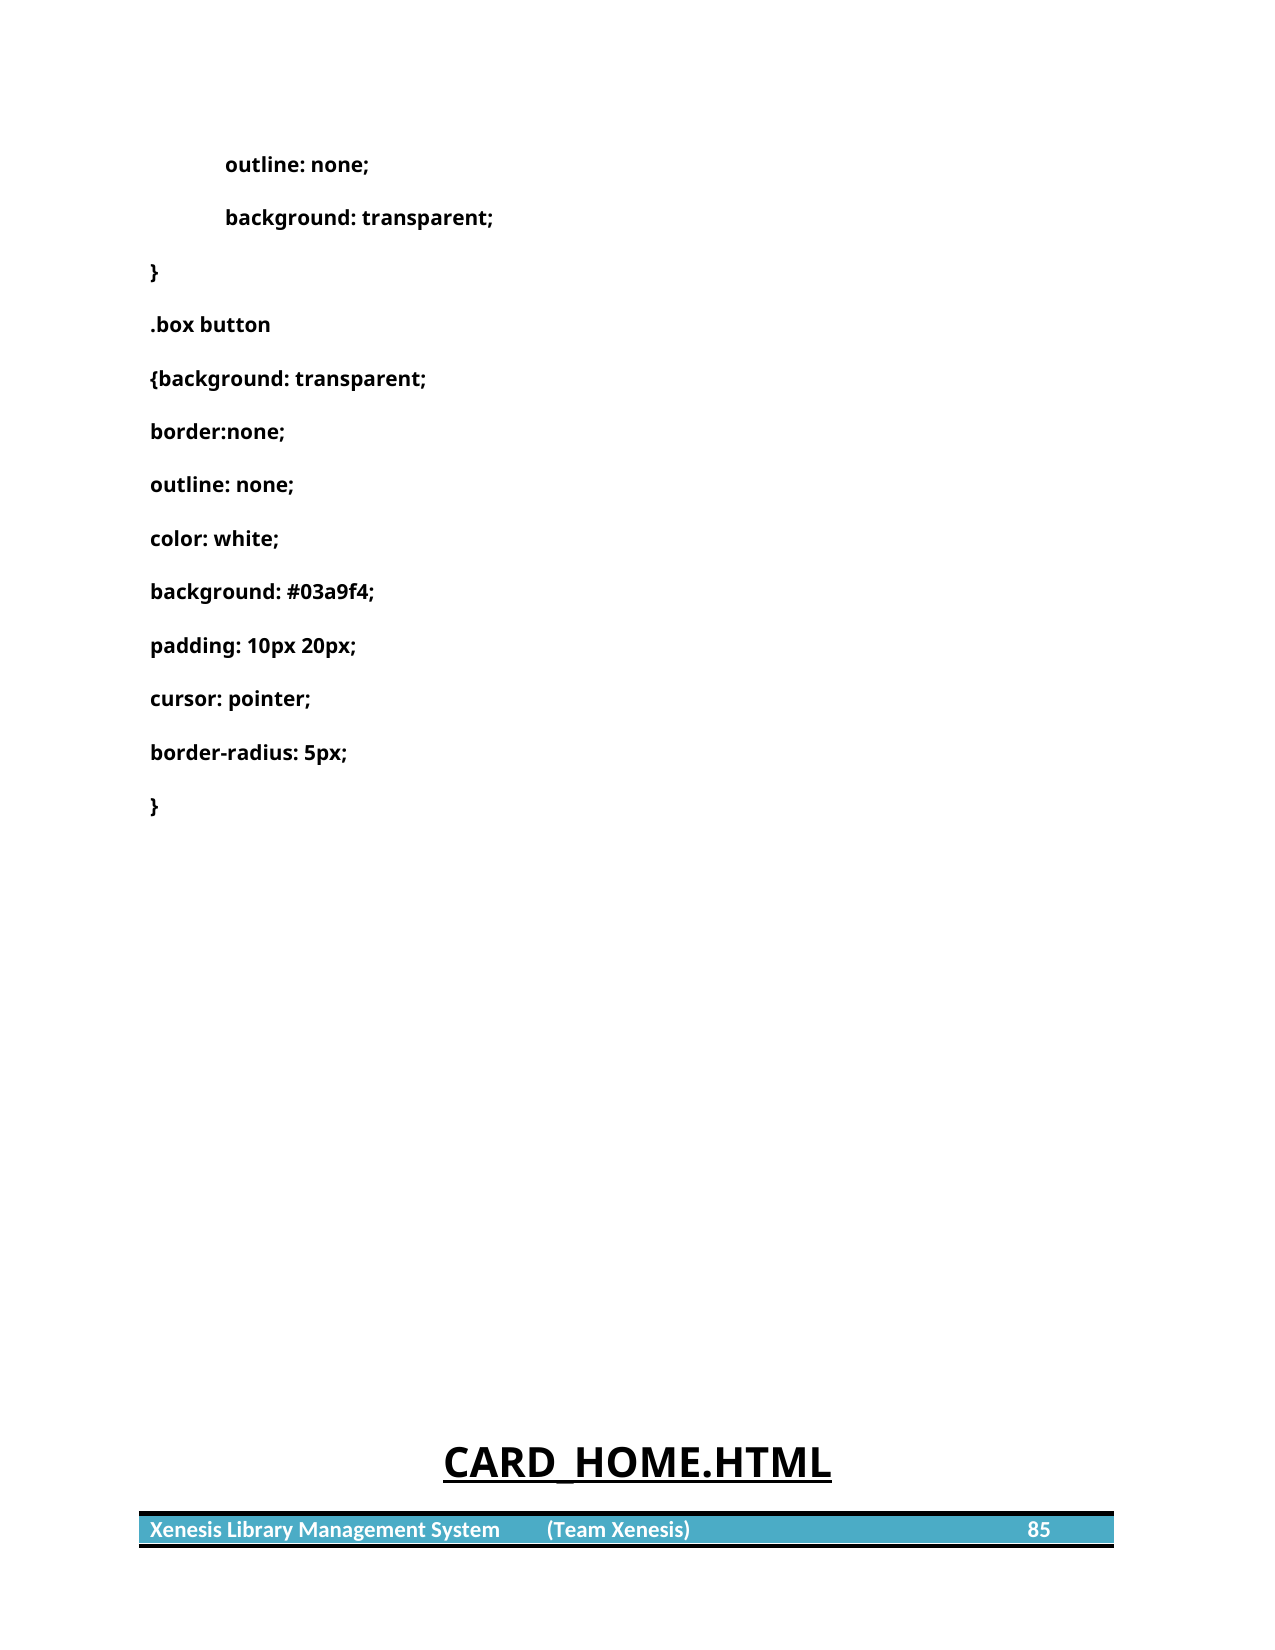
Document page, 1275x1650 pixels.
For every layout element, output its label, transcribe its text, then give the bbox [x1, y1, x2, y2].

text padding: 10px 20px; [150, 631, 1125, 659]
text } [150, 257, 1125, 285]
text outline: none; [150, 150, 1125, 178]
text background: transparent; [150, 203, 1125, 232]
text {background: transparent; [150, 364, 1125, 392]
text border:none; [150, 417, 1125, 446]
text CARD_HOME.HTML [150, 1432, 1125, 1489]
text background: #03a9f4; [150, 577, 1125, 606]
text cursor: pointer; [150, 684, 1125, 713]
text border-radius: 5px; [150, 738, 1125, 766]
text .box button [150, 310, 1125, 339]
text color: white; [150, 524, 1125, 552]
text outline: none; [150, 471, 1125, 499]
text } [150, 791, 1125, 820]
